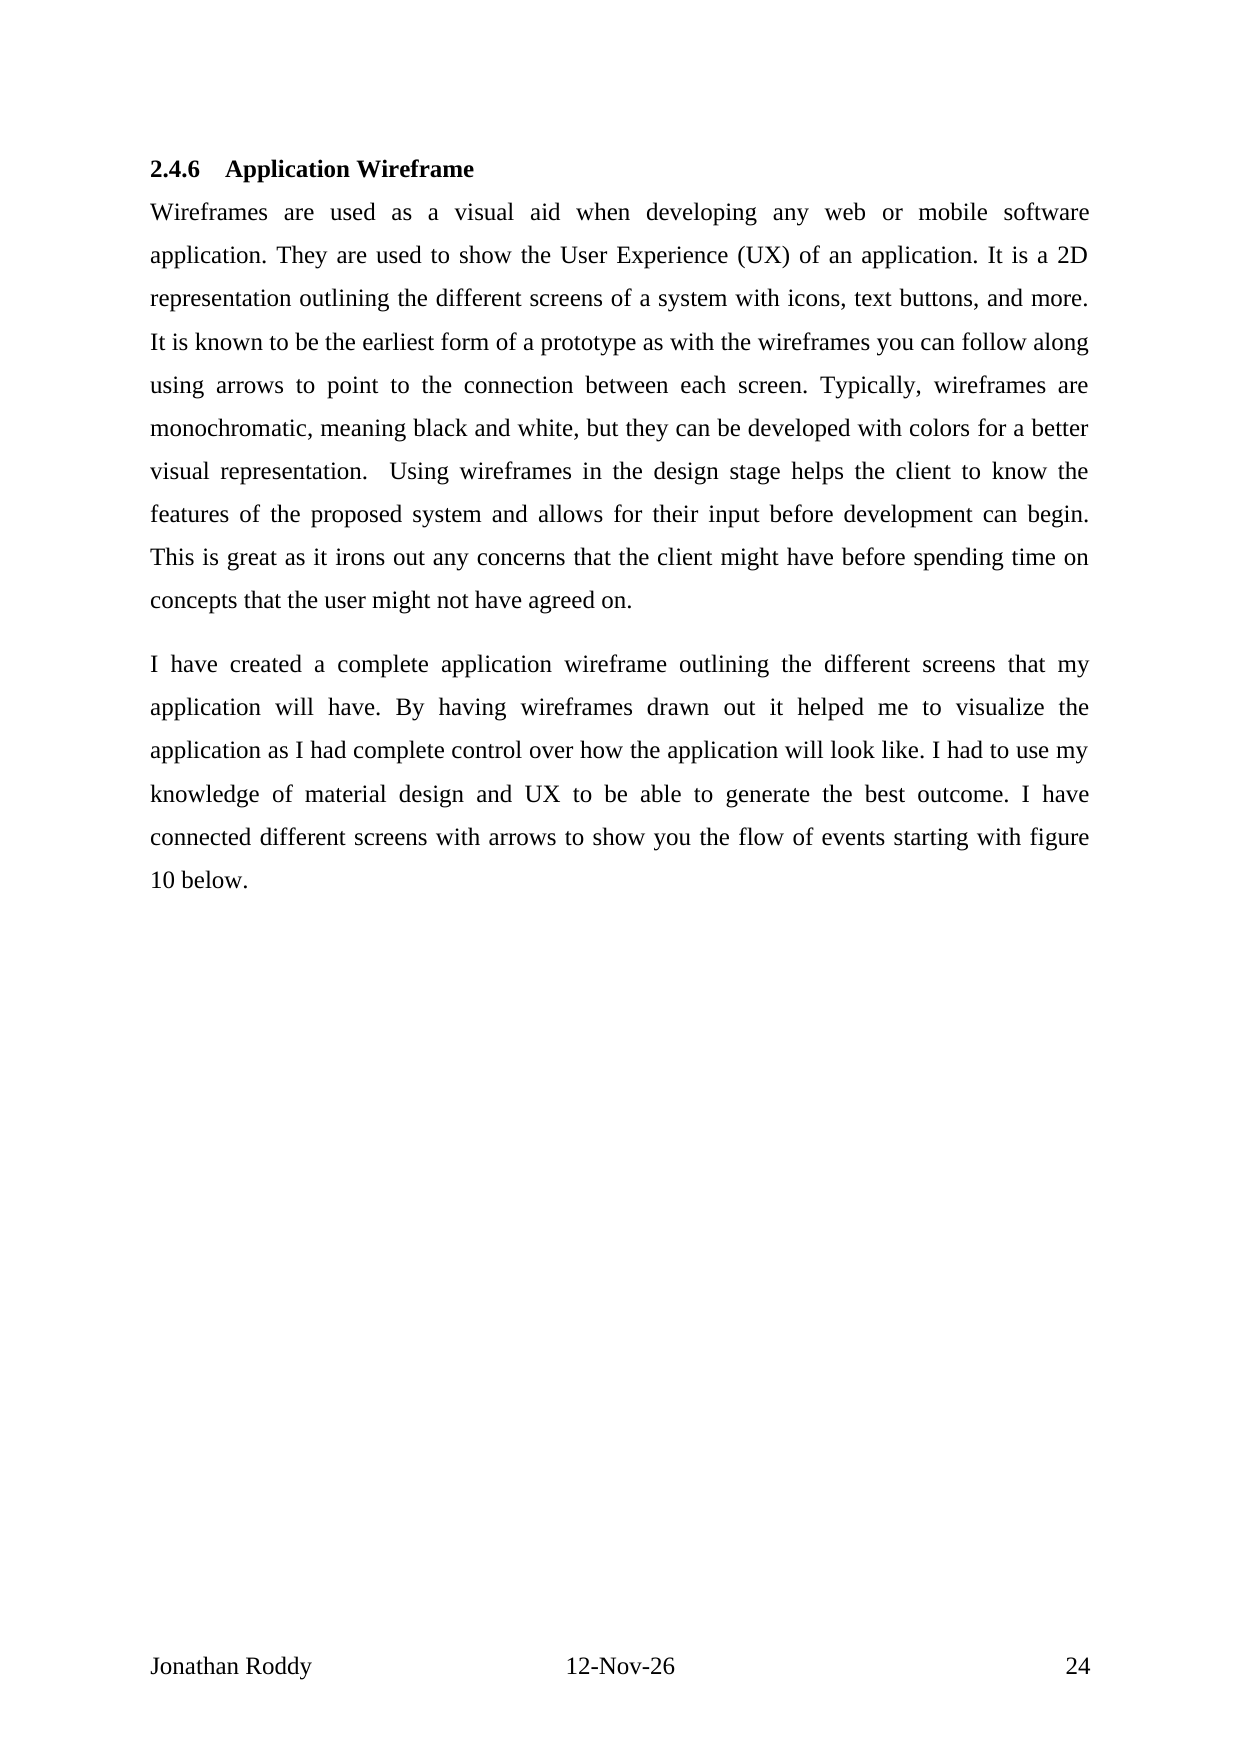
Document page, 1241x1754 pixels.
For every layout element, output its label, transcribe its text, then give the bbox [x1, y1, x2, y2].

text Wireframes are used as a visual aid when developing any web or mobile software application. They are used to show the User Experience (UX) of an application. It is a 2D representation outlining the different screens of a system with icons, text buttons, and more. It is known to be the earliest form of a prototype as with the wireframes you can follow along using arrows to point to the connection between each screen. Typically, wireframes are monochromatic, meaning black and white, but they can be developed with colors for a better visual representation. Using wireframes in the design stage helps the client to know the features of the proposed system and allows for their input before development can begin. This is great as it irons out any concerns that the client might have before spending time on concepts that the user might not have agreed on. [150, 197, 1090, 614]
subtitle Application Wireframe [150, 154, 1090, 183]
text I have created a complete application wireframe outlining the different screens that my application will have. By having wireframes drawn out it helped me to visualize the application as I had complete control over how the application will look like. I had to use my knowledge of material design and UX to be able to generate the best outcome. I have connected different screens with arrows to show you the flow of events starting with figure 10 below. [150, 649, 1090, 894]
